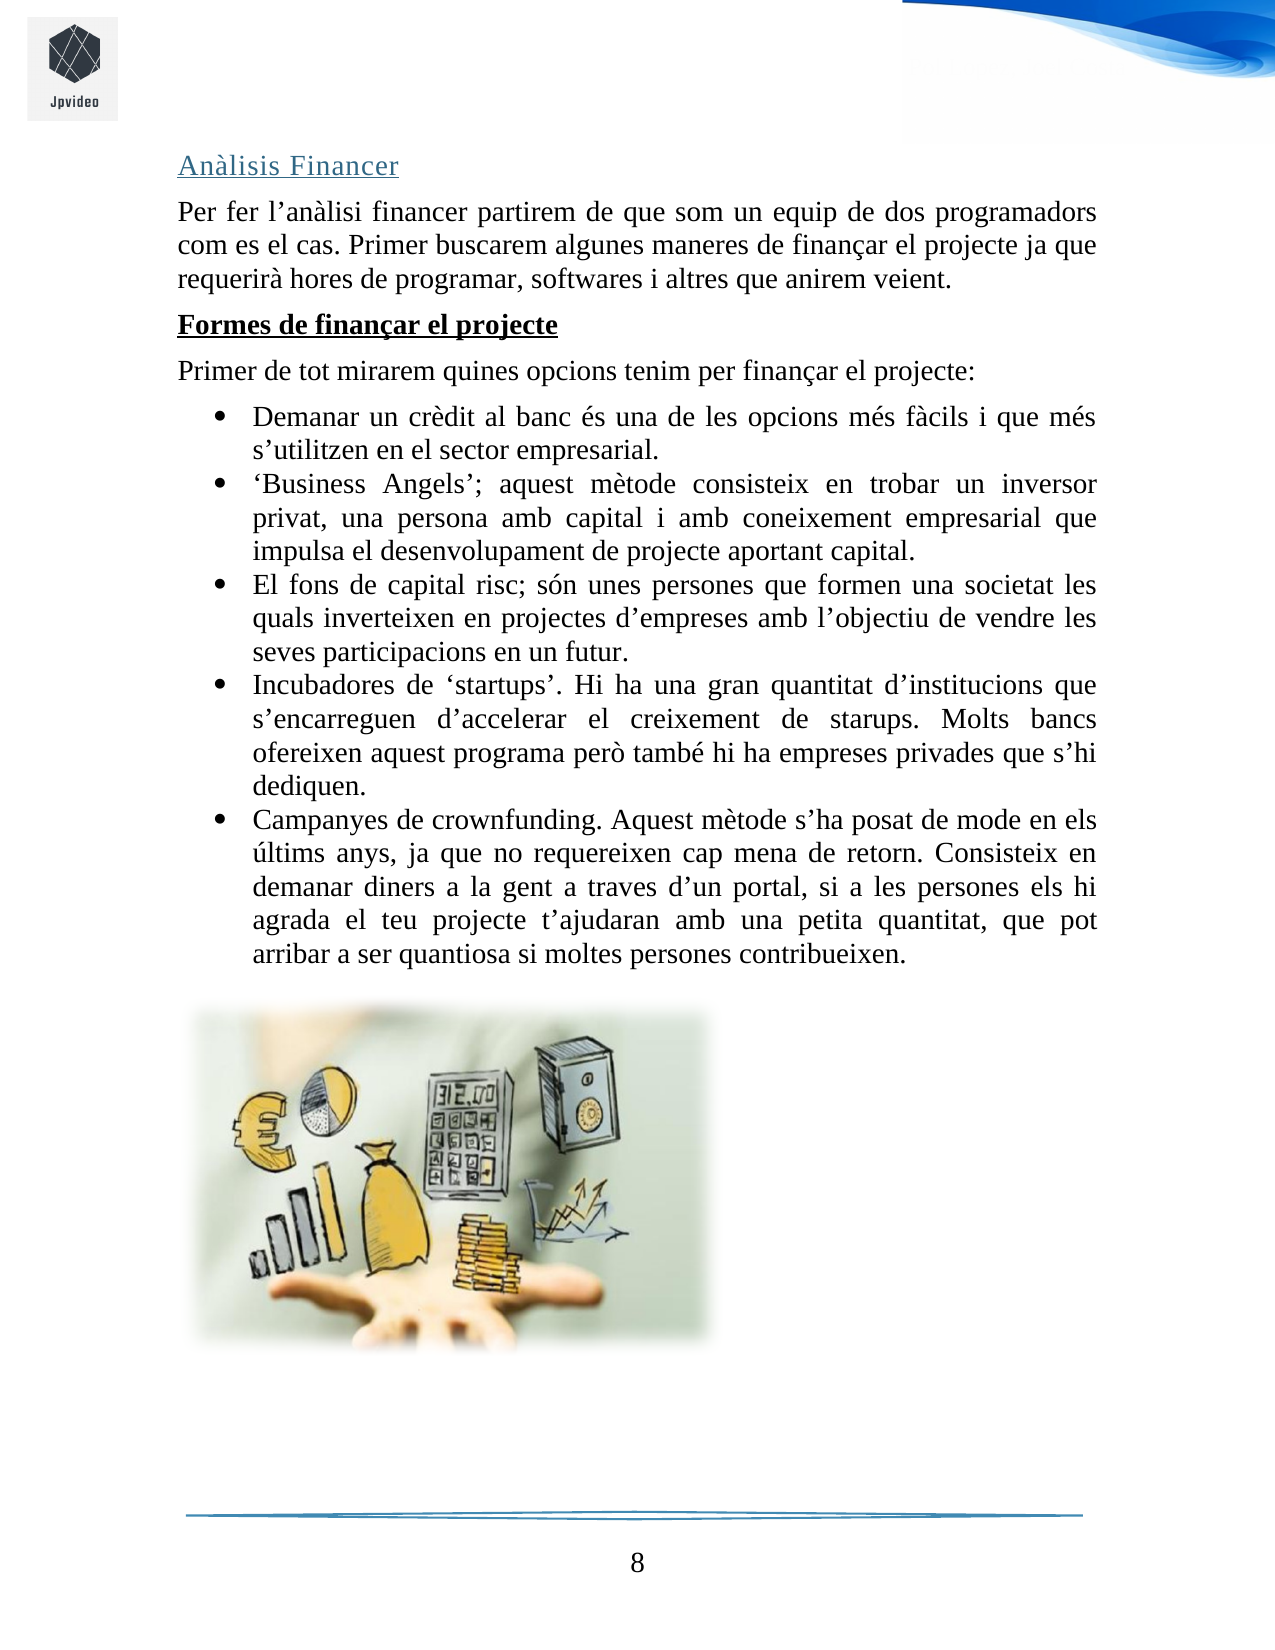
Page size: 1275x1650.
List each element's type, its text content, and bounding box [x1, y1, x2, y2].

picture [903, 0, 1275, 143]
list Demanar un crèdit al banc és una de les opcions més fàcils i que més s’utilitzen en el sector empresarial. [215, 399, 1098, 466]
list ‘Business Angels’; aquest mètode consisteix en trobar un inversor privat, una persona amb capital i amb coneixement empresarial que impulsa el desenvolupament de projecte aportant capital. [215, 466, 1098, 567]
picture [27, 17, 118, 121]
text Formes de finançar el projecte [177, 307, 1098, 340]
list El fons de capital risc; són unes persones que formen una societat les quals inverteixen en projectes d’empreses amb l’objectiu de vendre les seves participacions en un futur. [215, 567, 1098, 667]
text Per fer l’anàlisi financer partirem de que som un equip de dos programadors com es el cas. Primer buscarem algunes maneres de finançar el projecte ja que requerirà hores de programar, softwares i altres que anirem veient. [177, 194, 1098, 294]
picture [207, 1024, 696, 1328]
list Incubadores de ‘startups’. Hi ha una gran quantitat d’institucions que s’encarreguen d’accelerar el creixement de starups. Molts bancs ofereixen aquest programa però també hi ha empreses privades que s’hi dediquen. [215, 667, 1098, 802]
subtitle Anàlisis Financer [177, 148, 1098, 181]
list Campanyes de crownfunding. Aquest mètode s’ha posat de mode en els últims anys, ja que no requereixen cap mena de retorn. Consisteix en demanar diners a la gent a traves d’un portal, si a les persones els hi agrada el teu projecte t’ajudaran amb una petita quantitat, que pot arribar a ser quantiosa si moltes persones contribueixen. [215, 802, 1098, 969]
text Primer de tot mirarem quines opcions tenim per finançar el projecte: [177, 353, 1098, 386]
